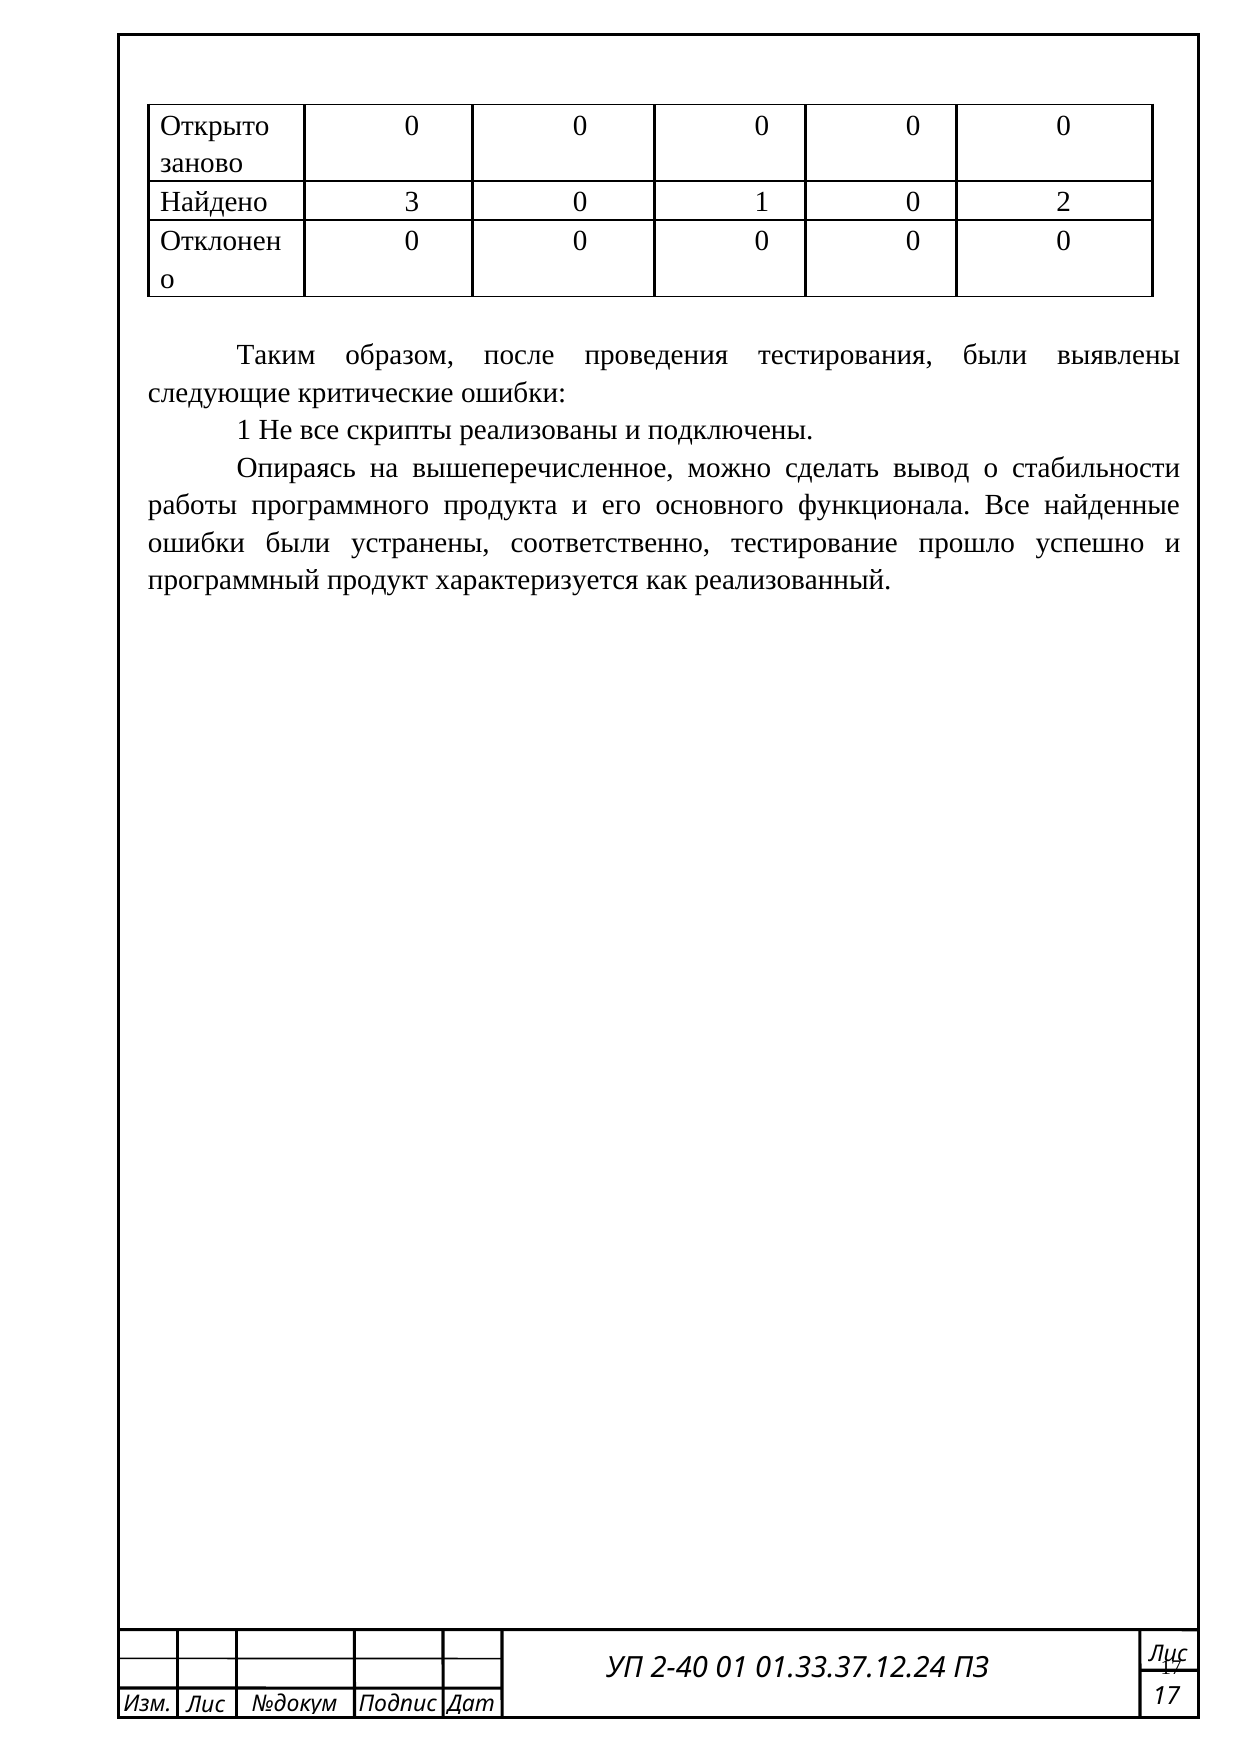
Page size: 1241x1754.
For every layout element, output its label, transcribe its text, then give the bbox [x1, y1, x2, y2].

table_cell 2 [958, 182, 1151, 219]
text Опираясь на вышеперечисленное, можно сделать вывод о стабильности работы программного продукта и его основного функционала. Все найденные ошибки были устранены, соответственно, тестирование прошло успешно и программный продукт характеризуется как реализованный. [148, 447, 1181, 597]
table_cell 0 [474, 182, 653, 219]
table_cell 0 [474, 221, 653, 296]
table_cell 0 [656, 221, 804, 296]
table_cell 0 [807, 182, 955, 219]
table_cell Найдено [150, 182, 303, 219]
table_cell 0 [656, 105, 804, 180]
text 1 Не все скрипты реализованы и подключены. [148, 410, 1181, 447]
table_cell Отклонено [150, 221, 303, 296]
table_cell 0 [474, 105, 653, 180]
table_cell 0 [958, 221, 1151, 296]
table_cell 0 [958, 105, 1151, 180]
table_cell 0 [807, 221, 955, 296]
table_cell 1 [656, 182, 804, 219]
text Таким образом, после проведения тестирования, были выявлены следующие критические ошибки: [148, 335, 1181, 410]
table_cell 0 [807, 105, 955, 180]
table_cell 0 [306, 105, 471, 180]
table_cell 0 [306, 221, 471, 296]
table_cell Открыто заново [150, 105, 303, 180]
table_cell 3 [306, 182, 471, 219]
